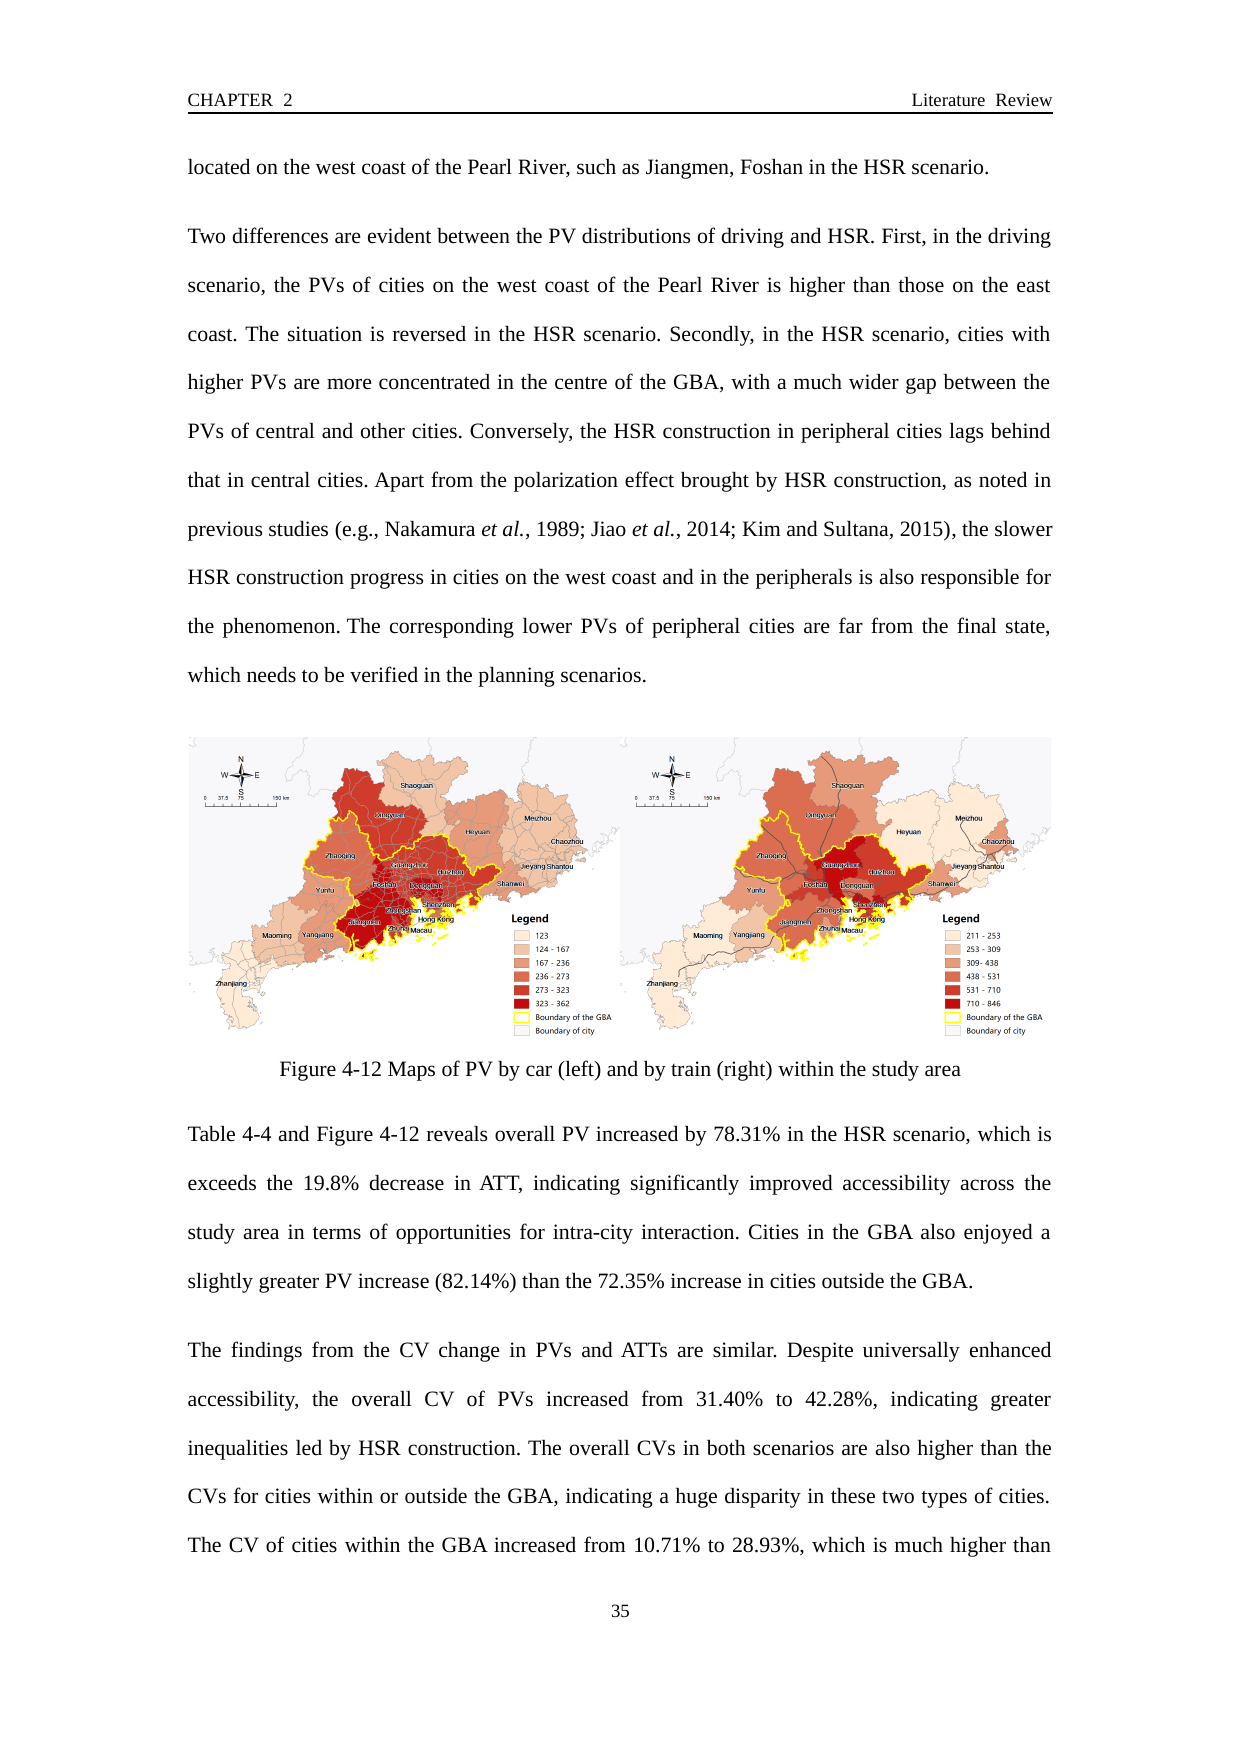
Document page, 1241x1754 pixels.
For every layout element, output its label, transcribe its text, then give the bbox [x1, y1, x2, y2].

picture [189, 737, 1052, 1043]
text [187, 1333, 1053, 1561]
text Two differences are evident between the PV distributions of driving and HSR. First, in the driving scenario, the PVs of cities on the west coast of the Pearl River is higher than those on the east coast. The situation is reversed in the HSR scenario. Secondly, in the HSR scenario, cities with higher PVs are more concentrated in the centre of the GBA, with a much wider gap between the PVs of central and other cities. Conversely, the HSR construction in peripheral cities lags behind that in central cities. Apart from the polarization effect brought by HSR construction, as noted in previous studies (e.g., Nakamura et al., 1989; Jiao et al., 2014; Kim and Sultana, 2015), the slower HSR construction progress in cities on the west coast and in the peripherals is also responsible for the phenomenon. The corresponding lower PVs of peripheral cities are far from the final state, which needs to be verified in the planning scenarios. [187, 219, 1053, 691]
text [187, 150, 1053, 182]
